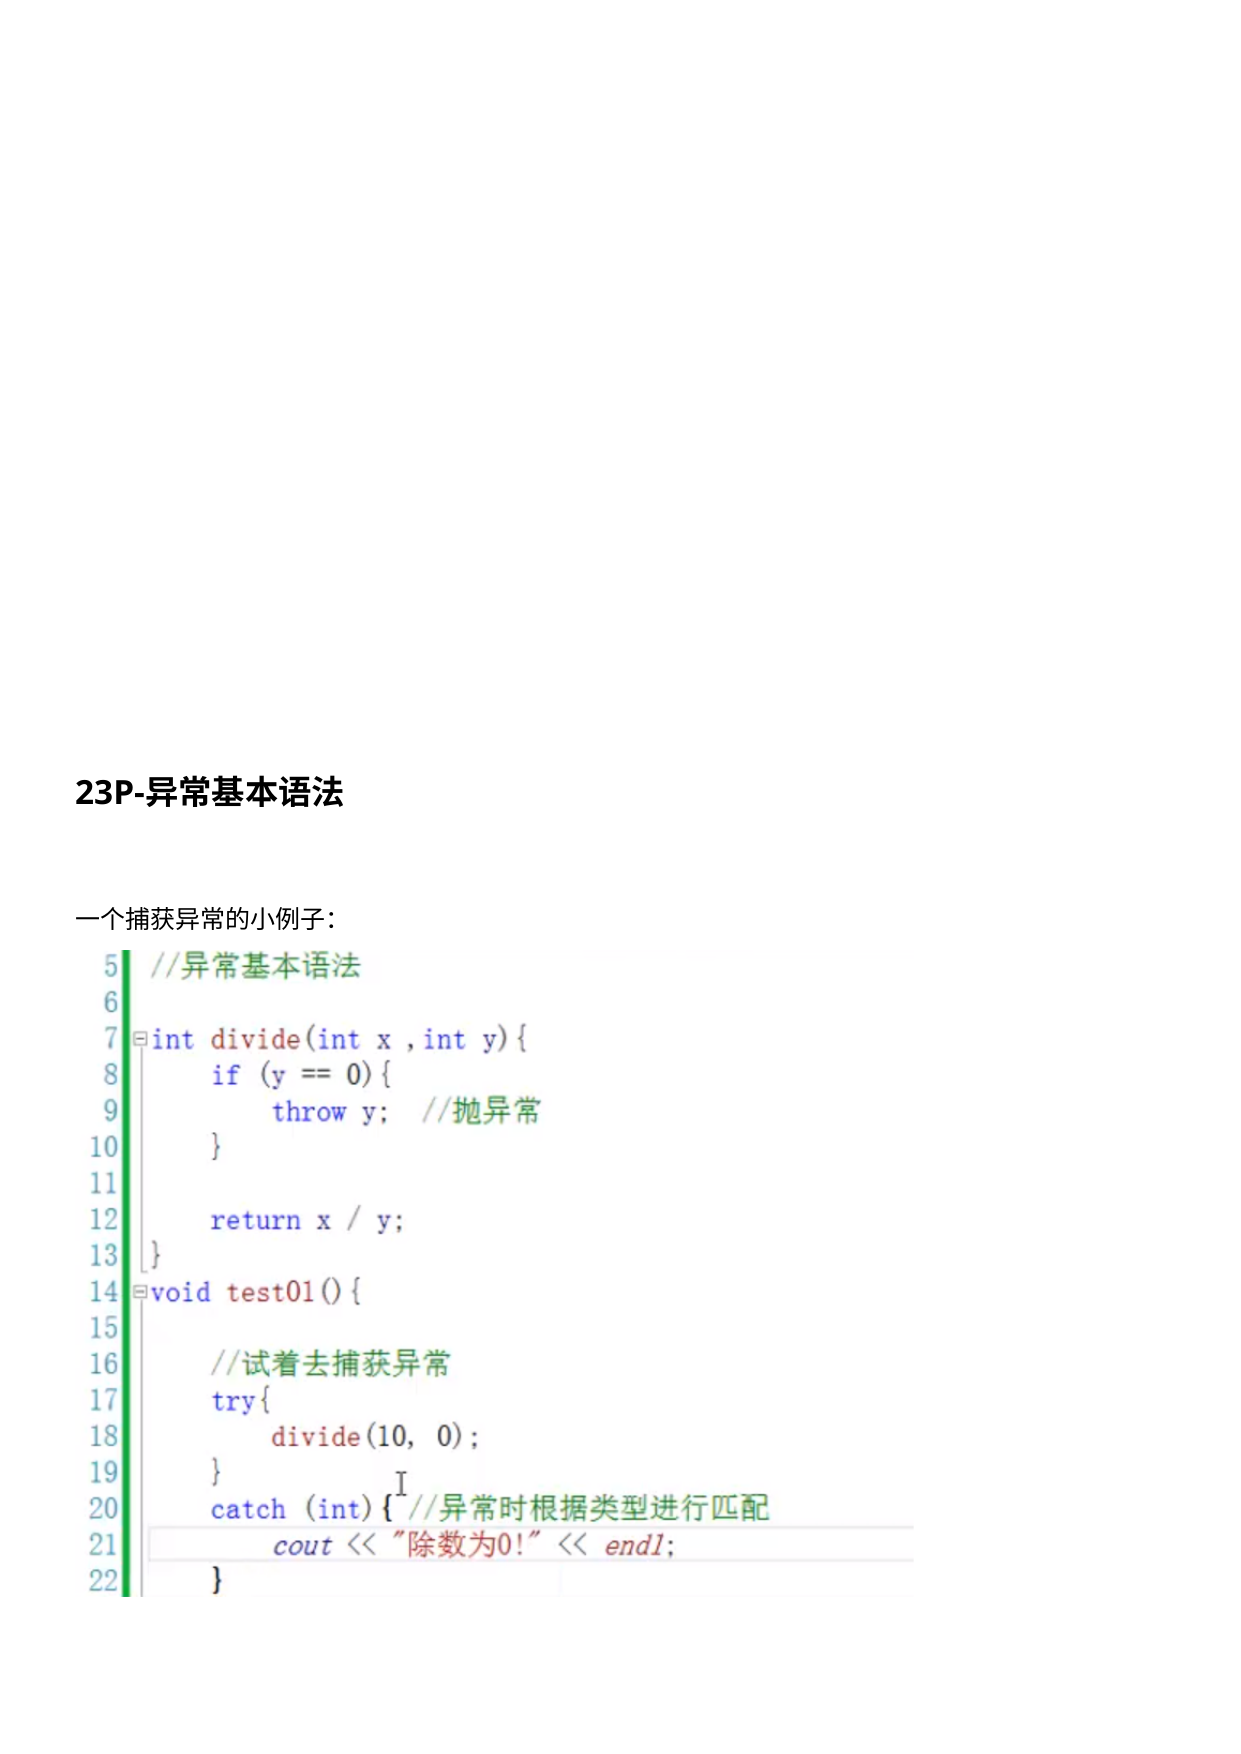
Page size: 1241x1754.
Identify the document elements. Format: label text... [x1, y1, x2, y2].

subtitle 23P-异常基本语法 [75, 758, 1165, 823]
picture [75, 950, 914, 1597]
text 一个捕获异常的小例子： [75, 885, 1165, 950]
